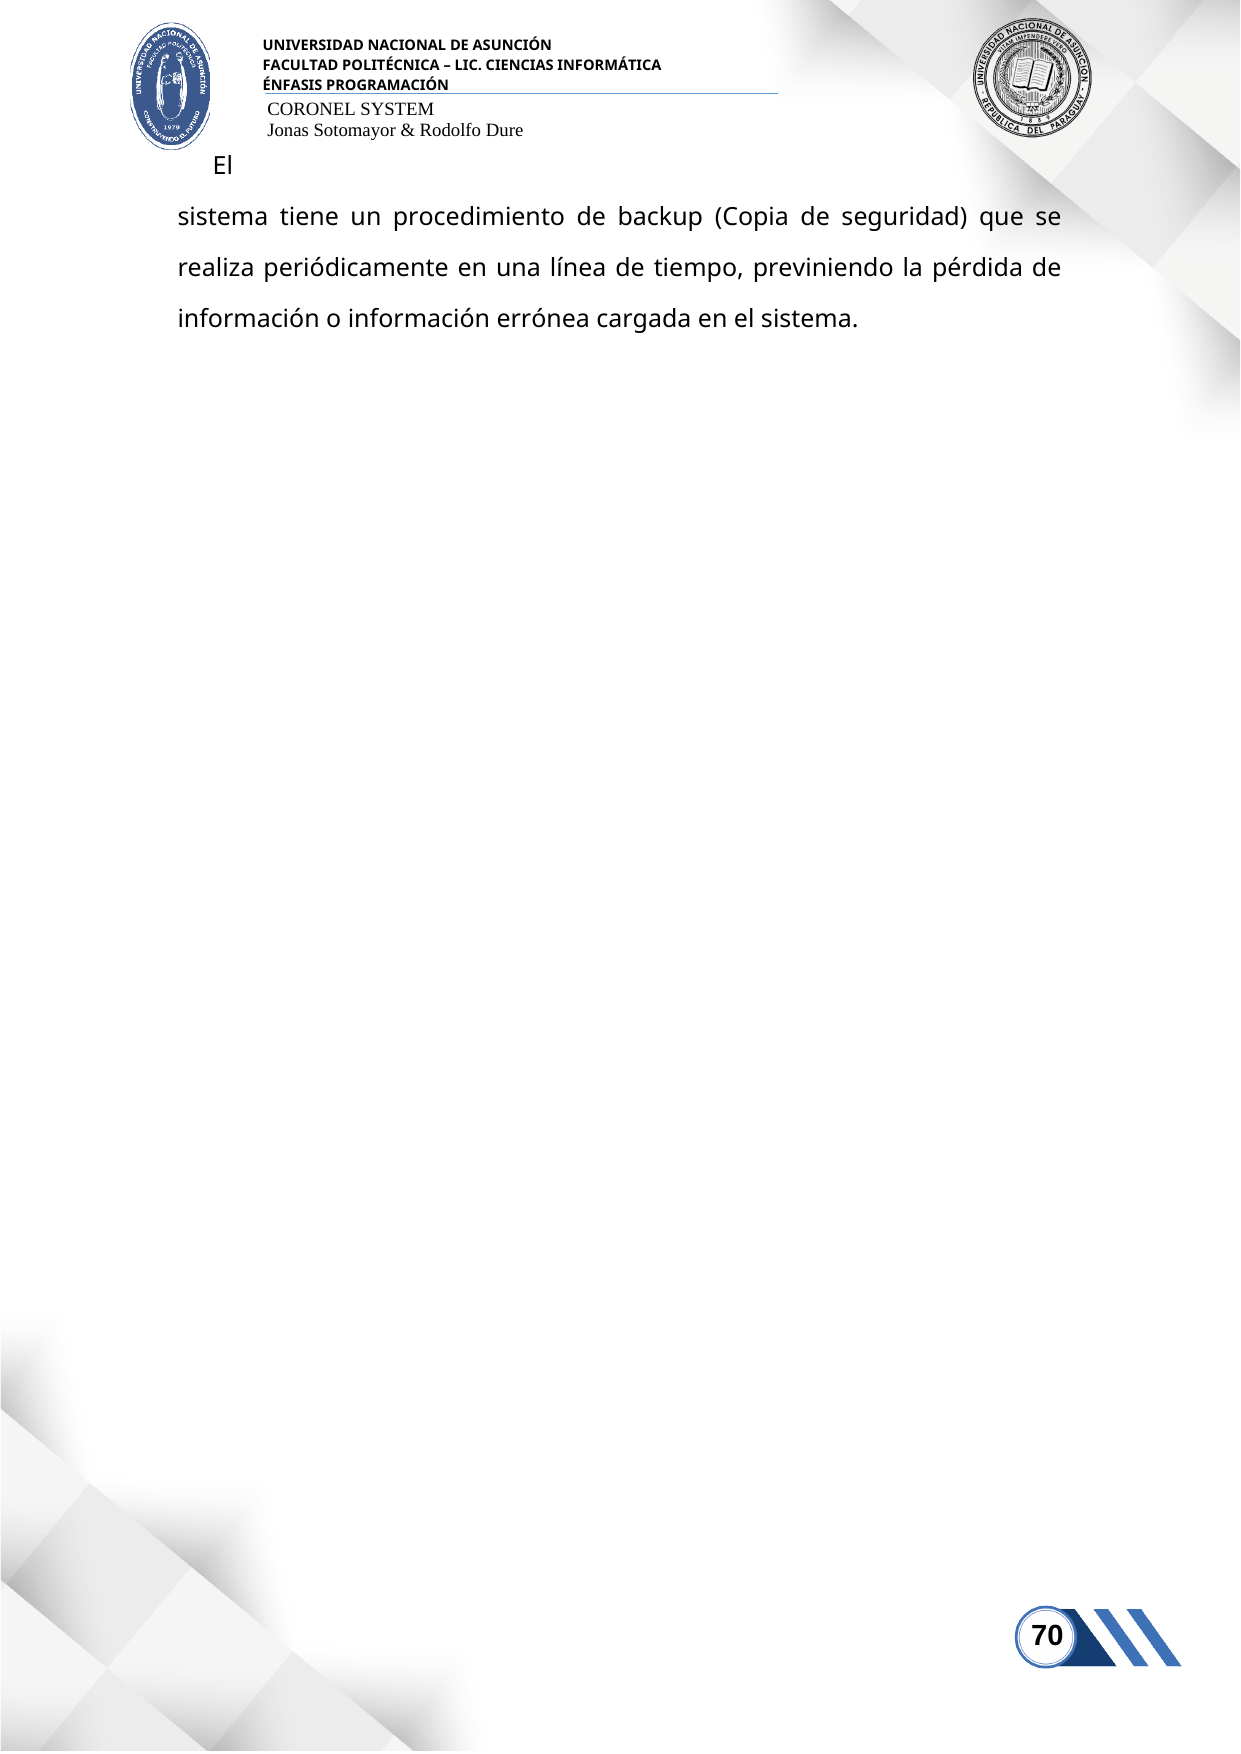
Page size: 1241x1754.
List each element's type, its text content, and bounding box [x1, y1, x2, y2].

picture [355, 0, 1241, 492]
picture [128, 22, 210, 148]
text El sistema tiene un procedimiento de backup (Copia de seguridad) que se realiza periódicamente en una línea de tiempo, previniendo la pérdida de información o información errónea cargada en el sistema. [177, 148, 1063, 335]
picture [1005, 1600, 1185, 1674]
picture [2, 1259, 887, 1751]
